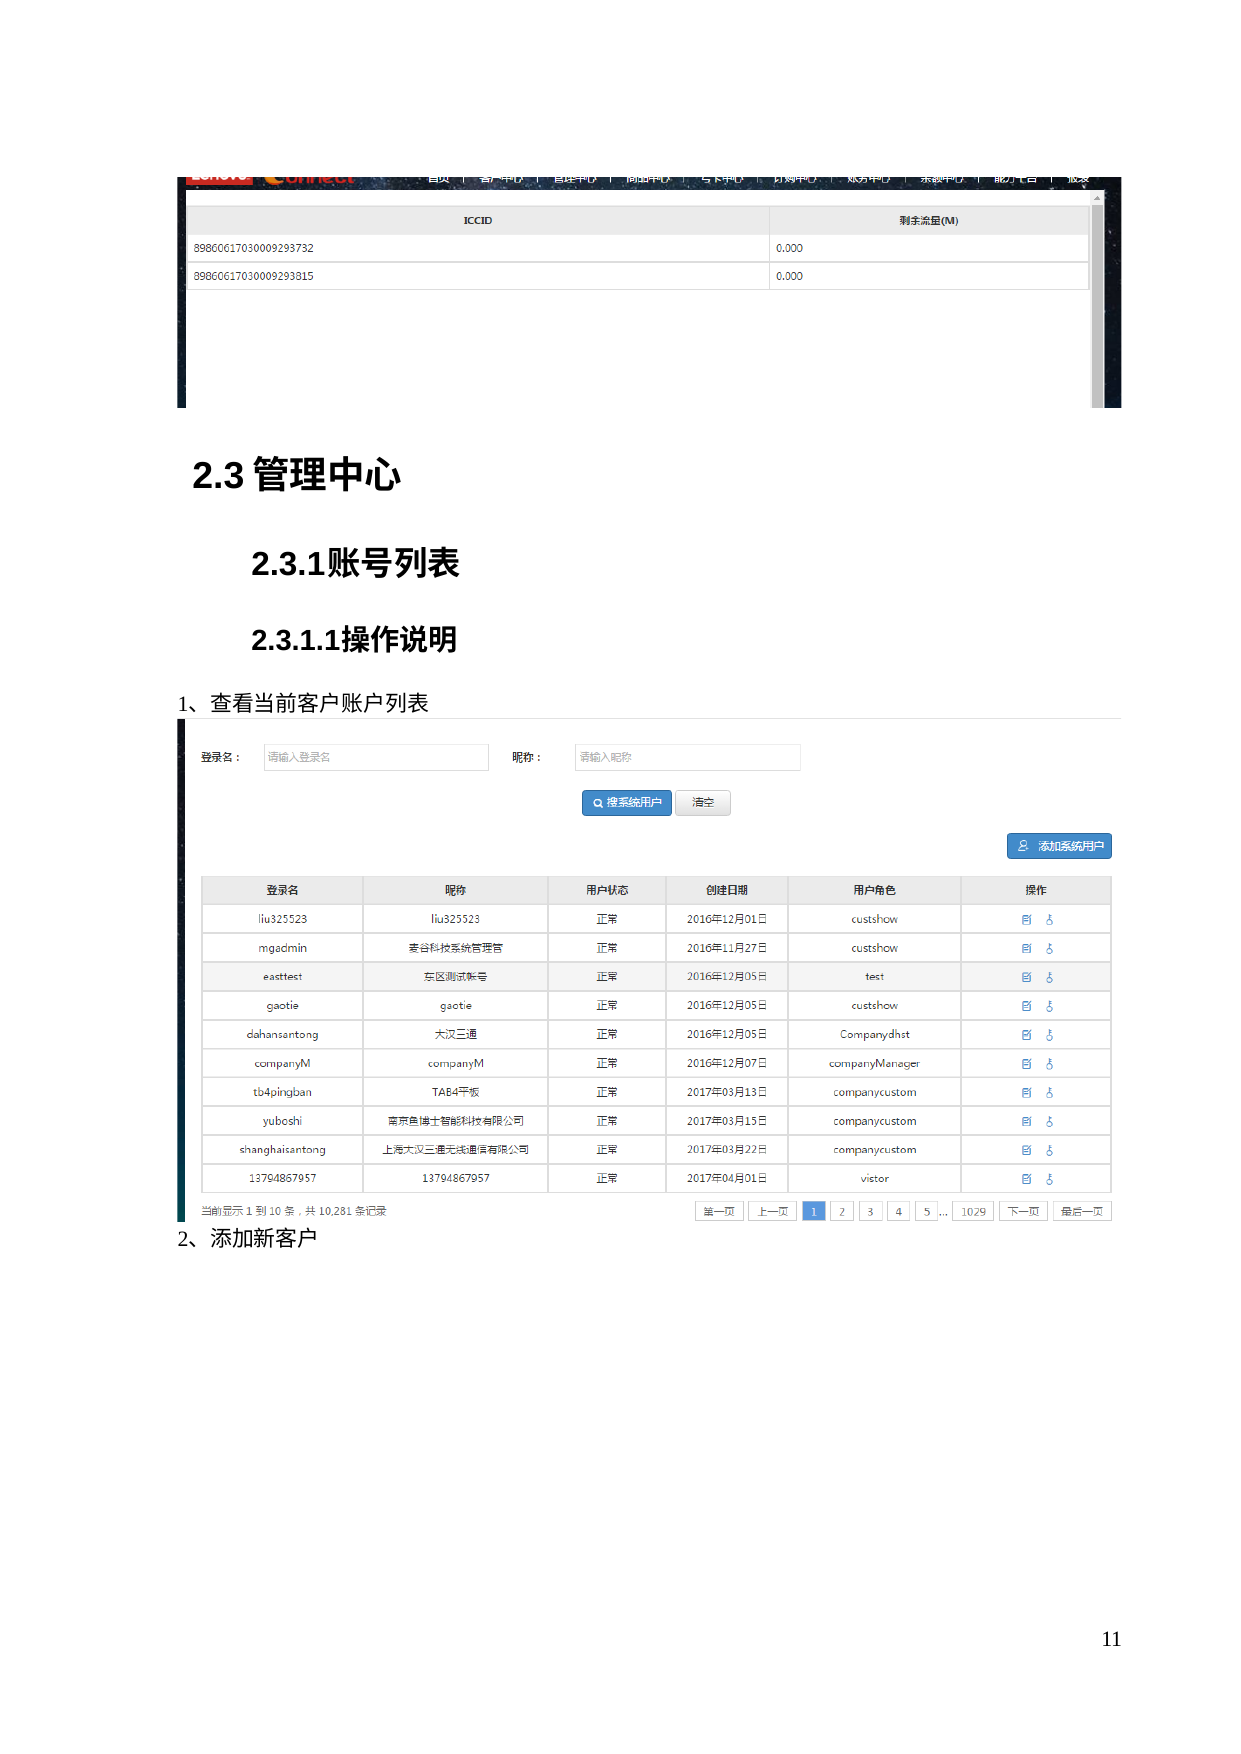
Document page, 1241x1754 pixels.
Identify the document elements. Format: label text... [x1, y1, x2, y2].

subtitle 管理中心 [192, 445, 1122, 499]
picture [177, 177, 1122, 408]
text 2、添加新客户 [177, 1222, 1122, 1253]
subtitle 账号列表 [251, 537, 1122, 585]
list 1、查看当前客户账户列表 [177, 686, 1122, 717]
picture [177, 717, 1122, 1222]
subtitle 操作说明 [251, 616, 1122, 658]
